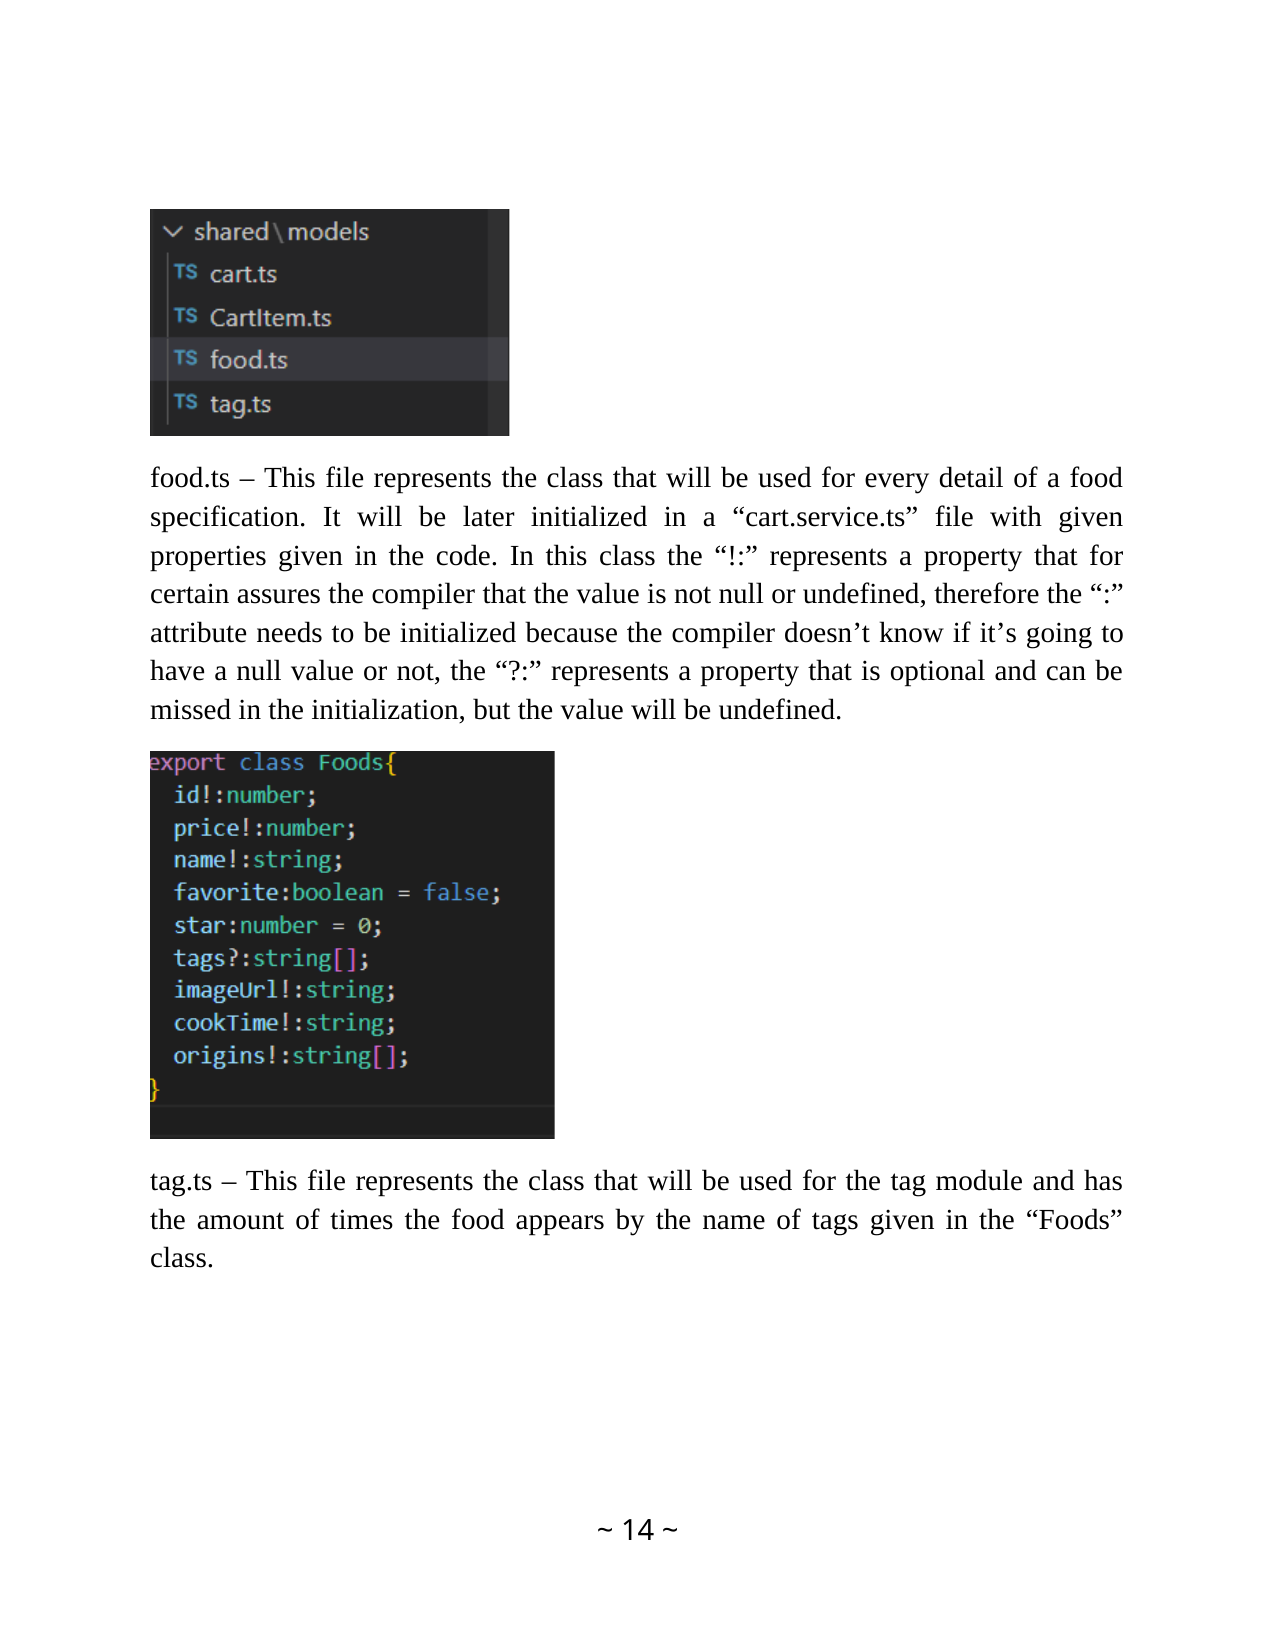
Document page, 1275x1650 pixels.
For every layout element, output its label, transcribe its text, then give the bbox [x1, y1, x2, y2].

text food.ts – This file represents the class that will be used for every detail of a food specification. It will be later initialized in a “cart.service.ts” file with given properties given in the code. In this class the “!:” represents a property that for certain assures the compiler that the value is not null or undefined, therefore the “:” attribute needs to be initialized because the compiler doesn’t know if it’s going to have a null value or not, the “?:” represents a property that is optional and can be missed in the initialization, but the value will be undefined. [150, 461, 1125, 725]
picture [150, 751, 555, 1139]
picture [150, 209, 510, 436]
text tag.ts – This file represents the class that will be used for the tag module and has the amount of times the food appears by the name of tags given in the “Foods” class. [150, 1163, 1125, 1274]
